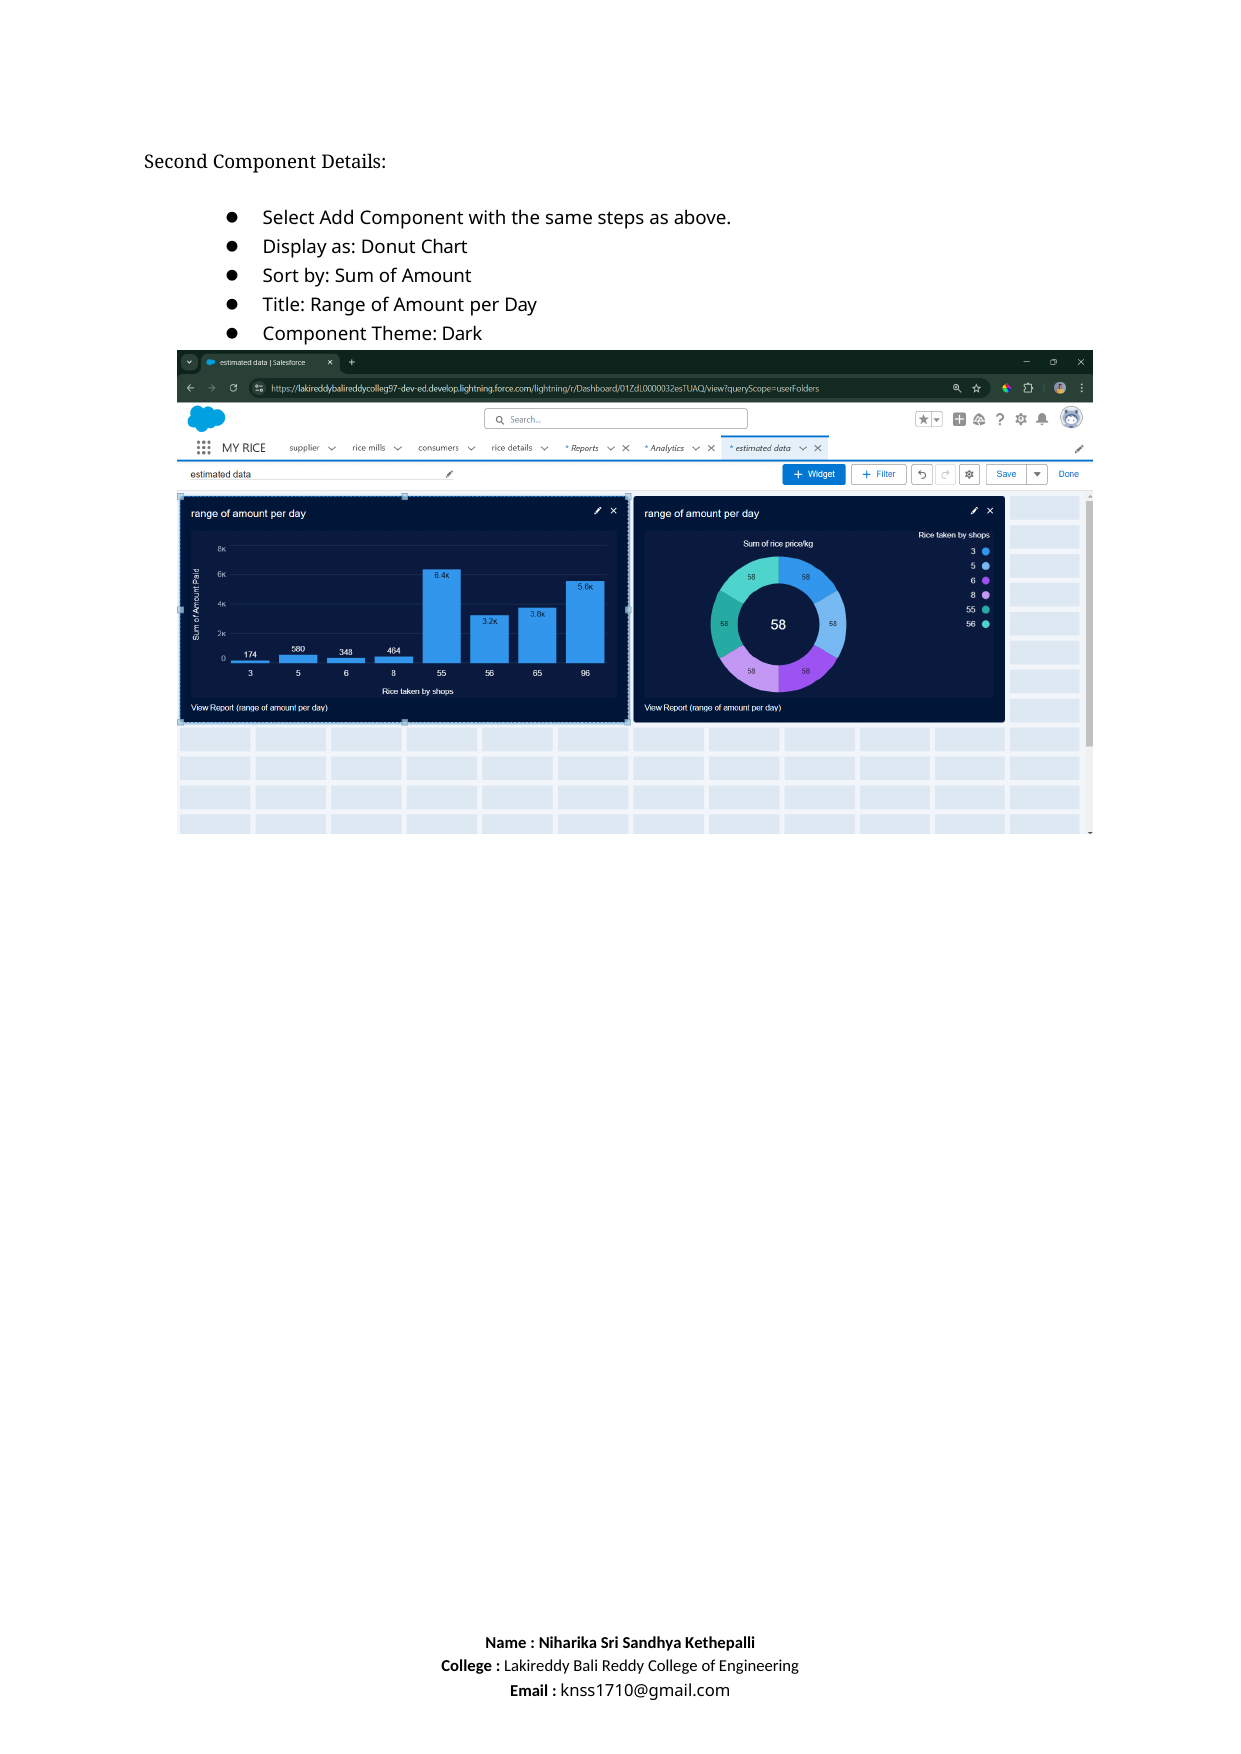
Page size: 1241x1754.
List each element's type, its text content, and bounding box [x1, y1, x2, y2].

list Display as: Donut Chart [225, 233, 1093, 259]
text Second Component Details: [144, 148, 1093, 174]
picture [177, 350, 1093, 834]
list Select Add Component with the same steps as above. [225, 204, 1093, 230]
list Title: Range of Amount per Day [225, 291, 1093, 317]
list Component Theme: Dark [225, 320, 1093, 346]
list Sort by: Sum of Amount [225, 262, 1093, 288]
